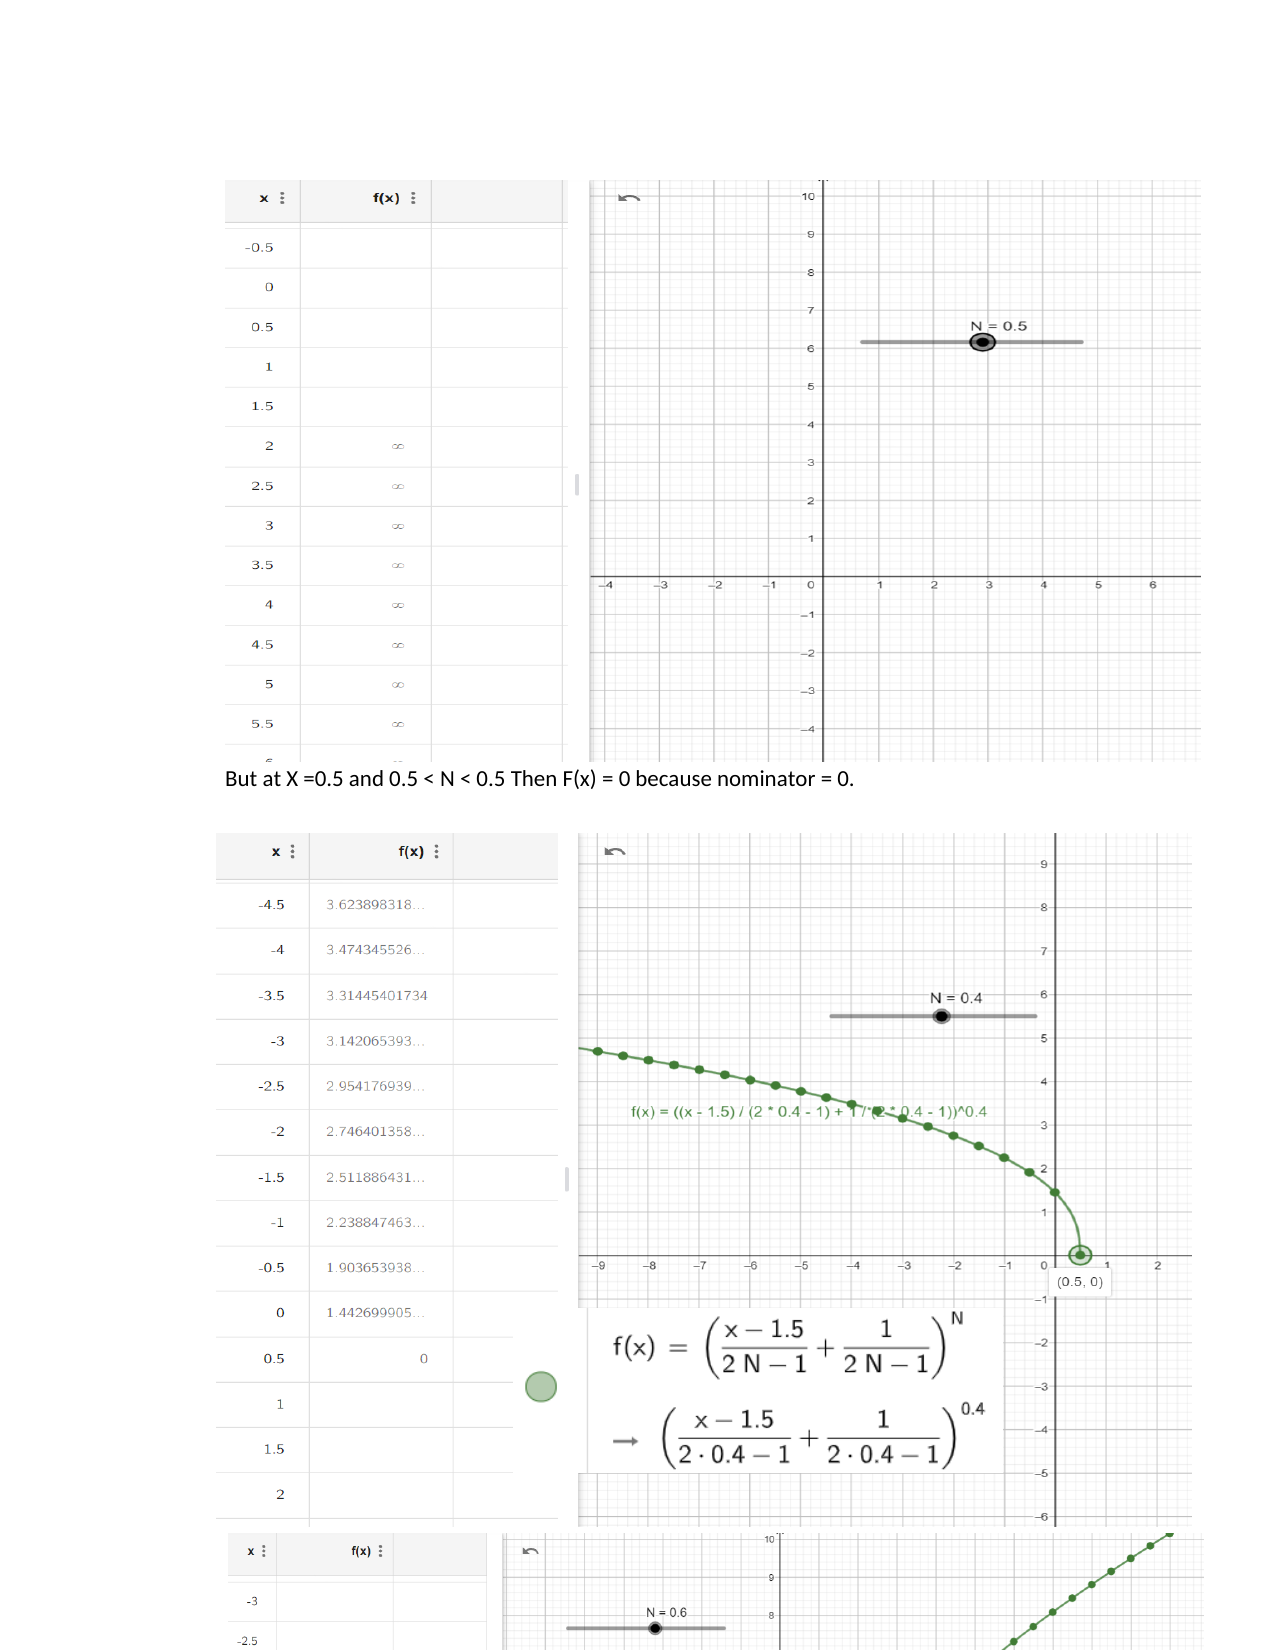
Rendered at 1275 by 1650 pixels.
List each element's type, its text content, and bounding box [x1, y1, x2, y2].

picture [225, 180, 1201, 762]
picture [216, 833, 1192, 1527]
list But at X =0.5 and 0.5 < N < 0.5 Then F(x) = 0 because nominator = 0. [225, 764, 1125, 792]
picture [228, 1533, 1204, 1650]
